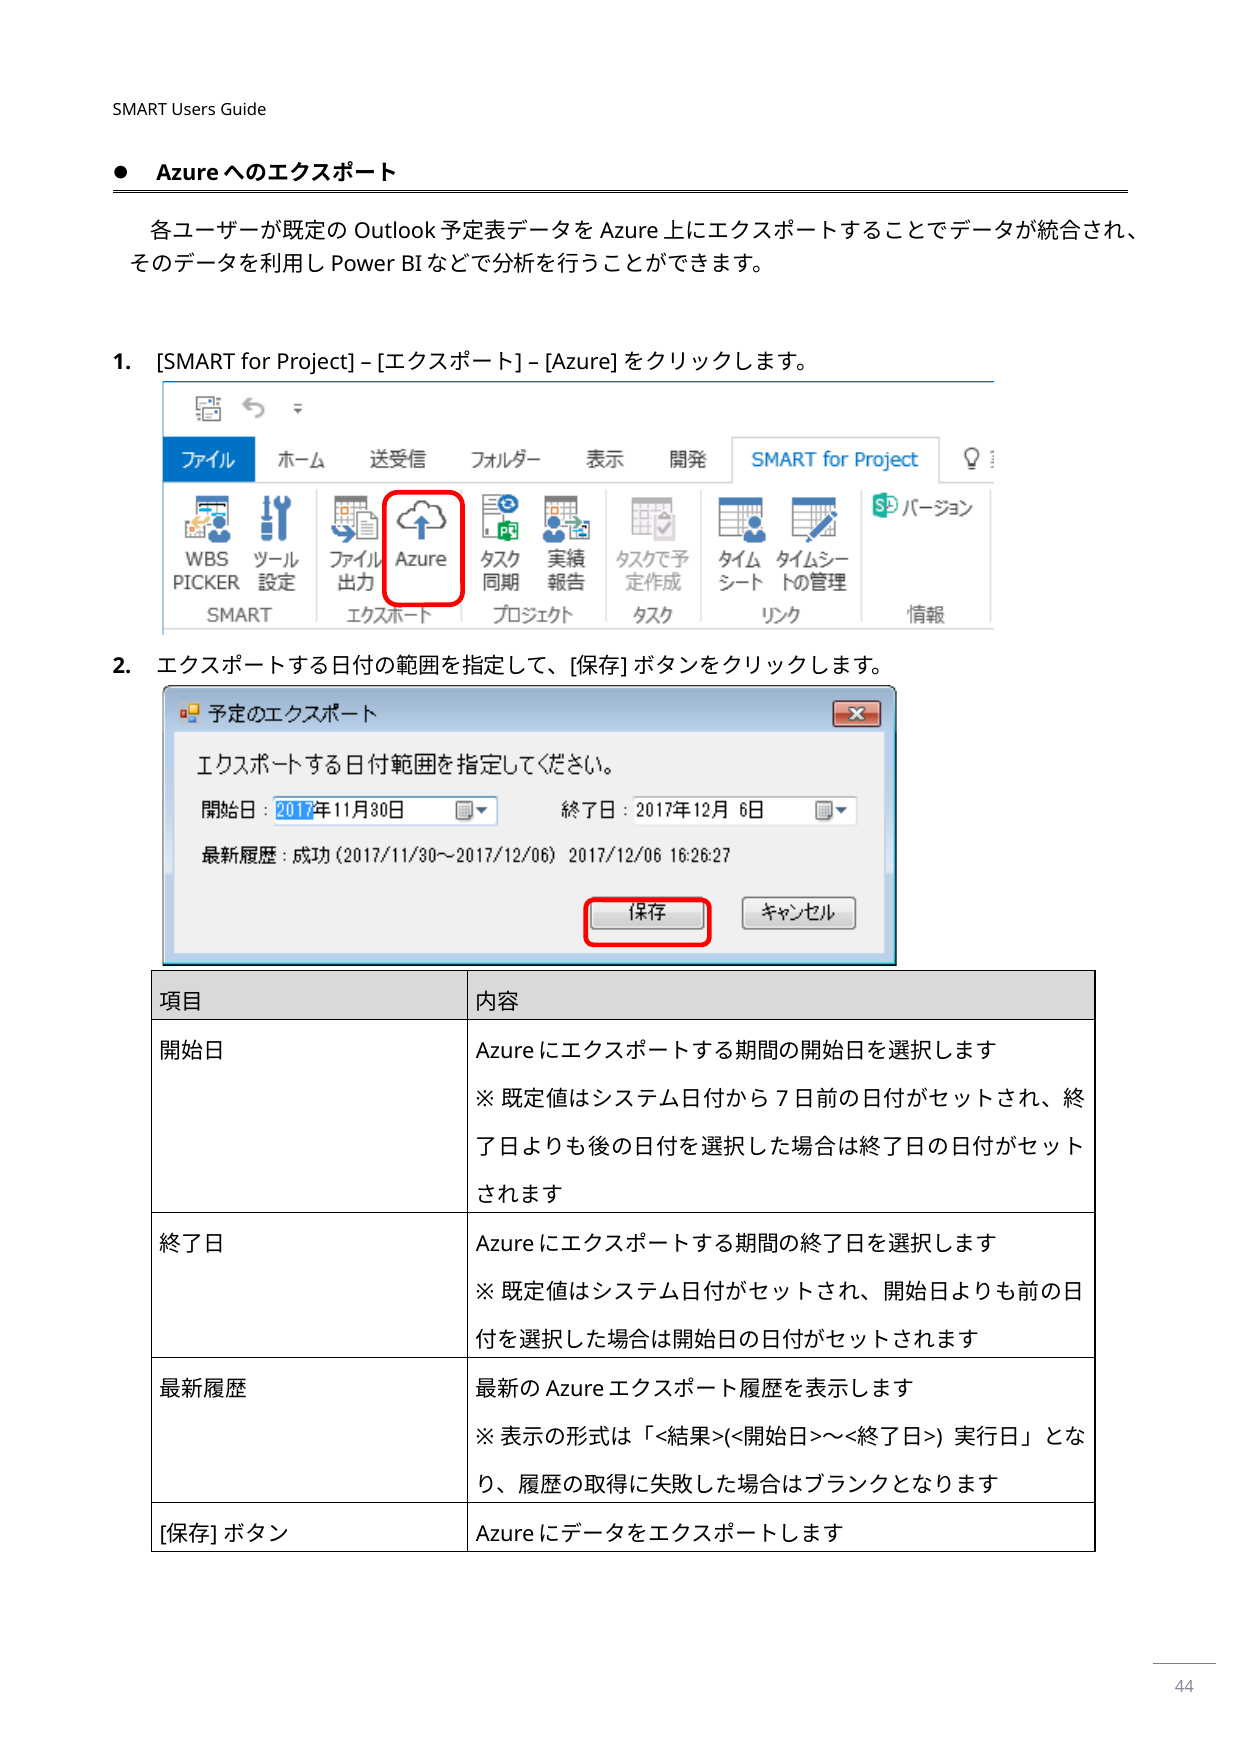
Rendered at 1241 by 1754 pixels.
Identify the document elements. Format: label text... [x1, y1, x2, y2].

table_cell 最新のAzureエクスポート履歴を表示します ※ 表示の形式は「<結果>(<開始日>～<終了日>) 実行日」となり、履歴の取得に失敗した場合はブランクとなります [468, 1358, 1094, 1502]
table_header 項目 [152, 971, 467, 1019]
picture [162, 381, 994, 635]
list エクスポートする日付の範囲を指定して、[保存] ボタンをクリックします。 [112, 647, 1128, 680]
table_cell Azureにエクスポートする期間の開始日を選択します ※ 既定値はシステム日付から7日前の日付がセットされ、終了日よりも後の日付を選択した場合は終了日の日付がセットされます [468, 1020, 1094, 1212]
table_cell [保存] ボタン [152, 1503, 467, 1551]
text 各ユーザーが既定のOutlook予定表データをAzure上にエクスポートすることでデータが統合され、そのデータを利用しPower BIなどで分析を行うことができます。 [129, 212, 1128, 278]
table_cell 終了日 [152, 1213, 467, 1357]
picture [162, 685, 897, 966]
list [SMART for Project] – [エクスポート] – [Azure] をクリックします。 [112, 343, 1128, 376]
table_cell 最新履歴 [152, 1358, 467, 1502]
subtitle Azureへのエクスポート [112, 150, 1128, 193]
table_cell Azureにエクスポートする期間の終了日を選択します ※ 既定値はシステム日付がセットされ、開始日よりも前の日付を選択した場合は開始日の日付がセットされます [468, 1213, 1094, 1357]
table_cell Azureにデータをエクスポートします [468, 1503, 1094, 1551]
table_cell 開始日 [152, 1020, 467, 1212]
table_header 内容 [468, 971, 1094, 1019]
